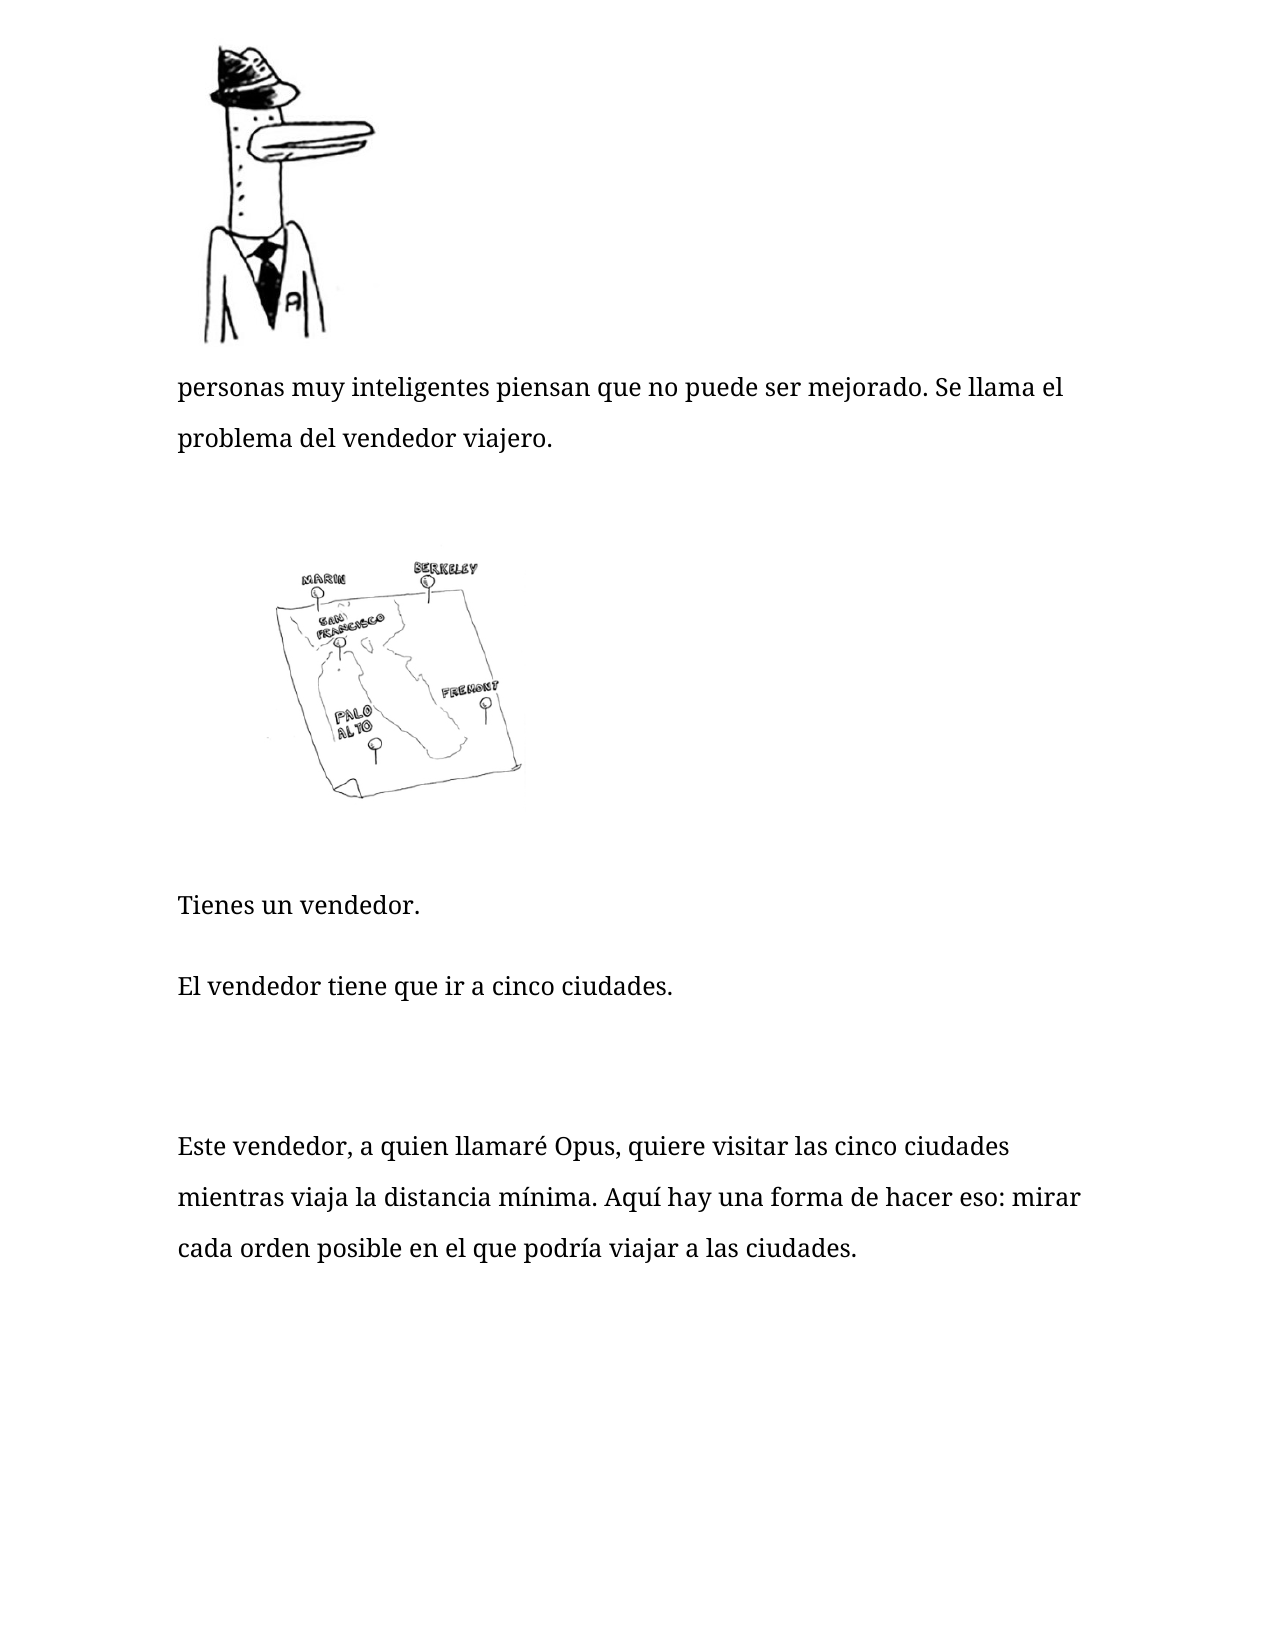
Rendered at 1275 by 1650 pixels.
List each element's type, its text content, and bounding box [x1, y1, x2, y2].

text El vendedor tiene que ir a cinco ciudades. [177, 968, 1098, 1002]
picture [263, 537, 527, 825]
text Tienes un vendedor. [177, 581, 1098, 922]
text Este vendedor, a quien llamaré Opus, quiere visitar las cinco ciudades mientras viaja la distancia mínima. Aquí hay una forma de hacer eso: mirar cada orden posible en el que podría viajar a las ciudades. [177, 1129, 1098, 1265]
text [177, 148, 1098, 455]
picture [177, 31, 380, 353]
